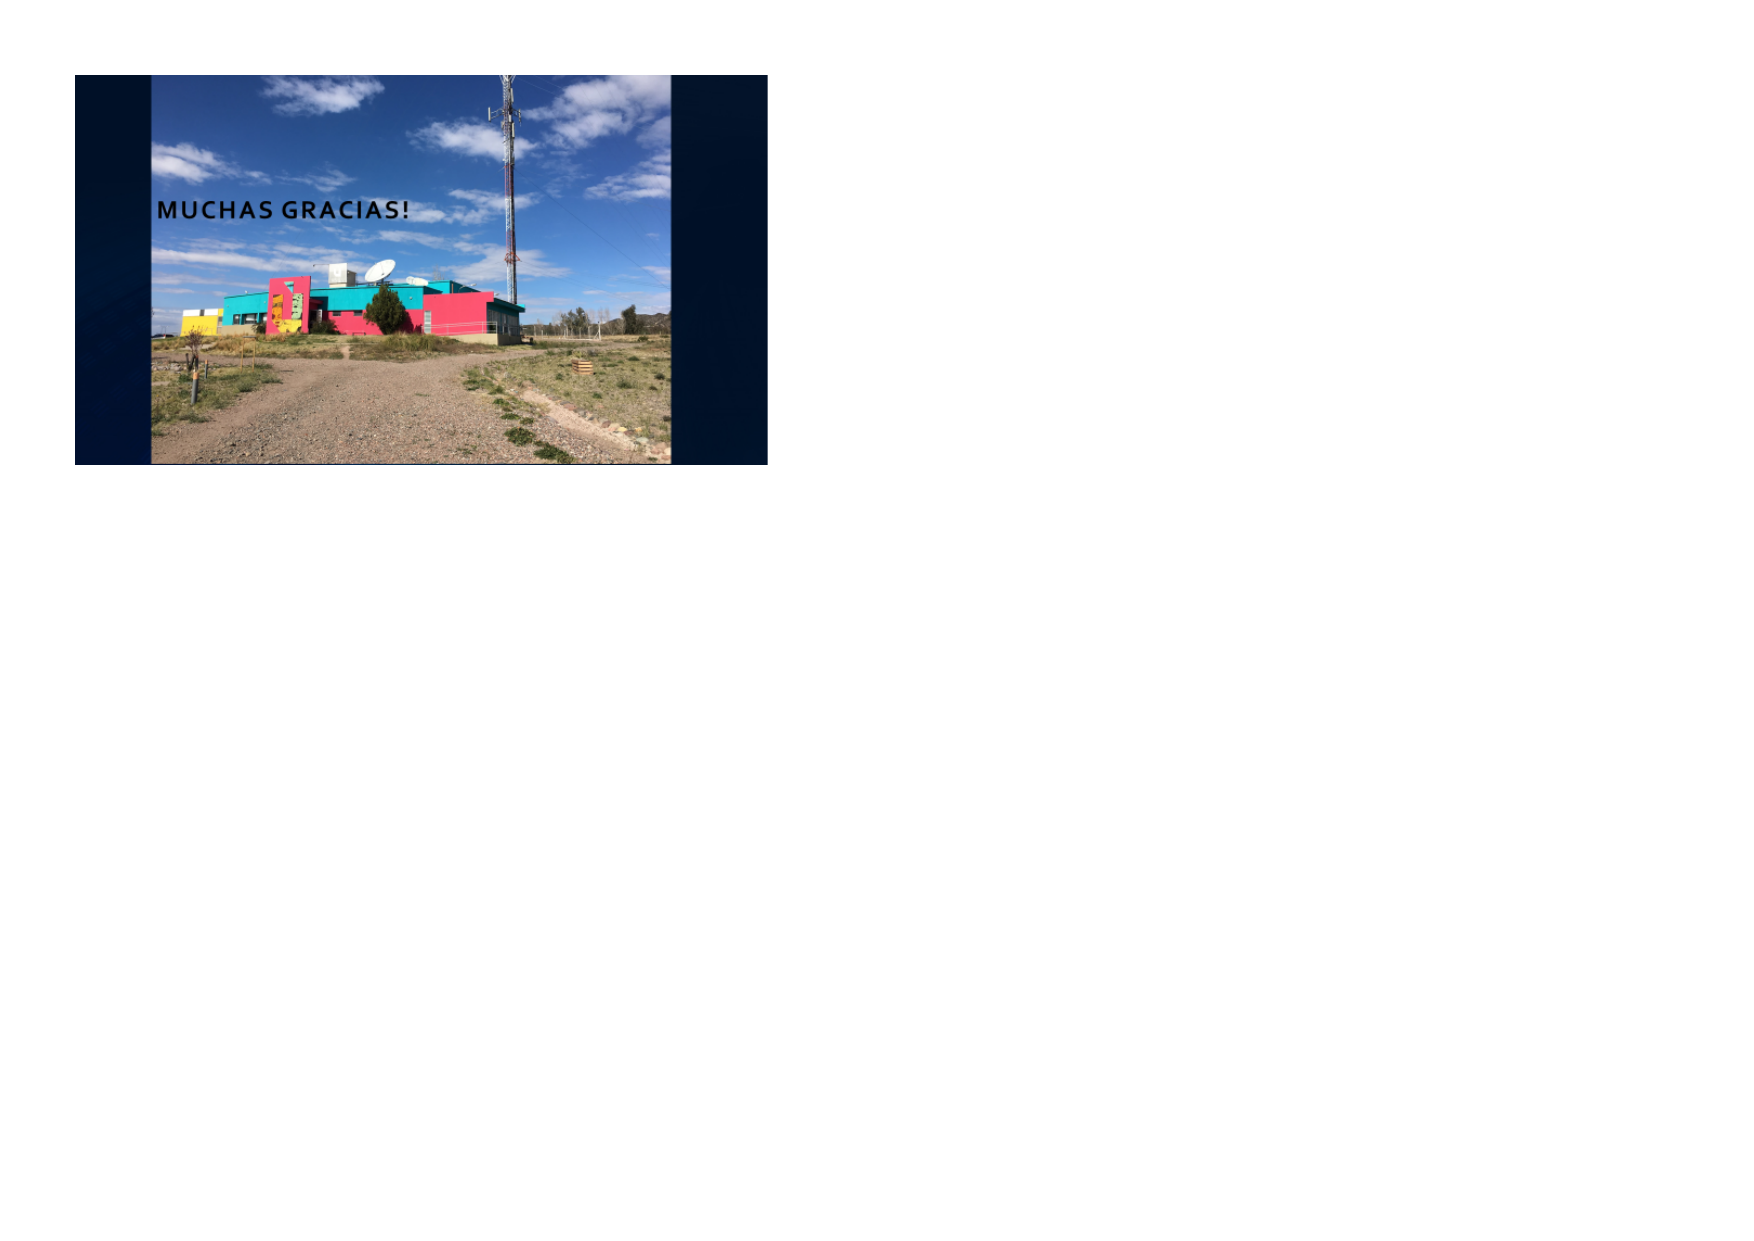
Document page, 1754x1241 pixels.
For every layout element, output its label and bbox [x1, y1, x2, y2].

picture [75, 75, 768, 465]
